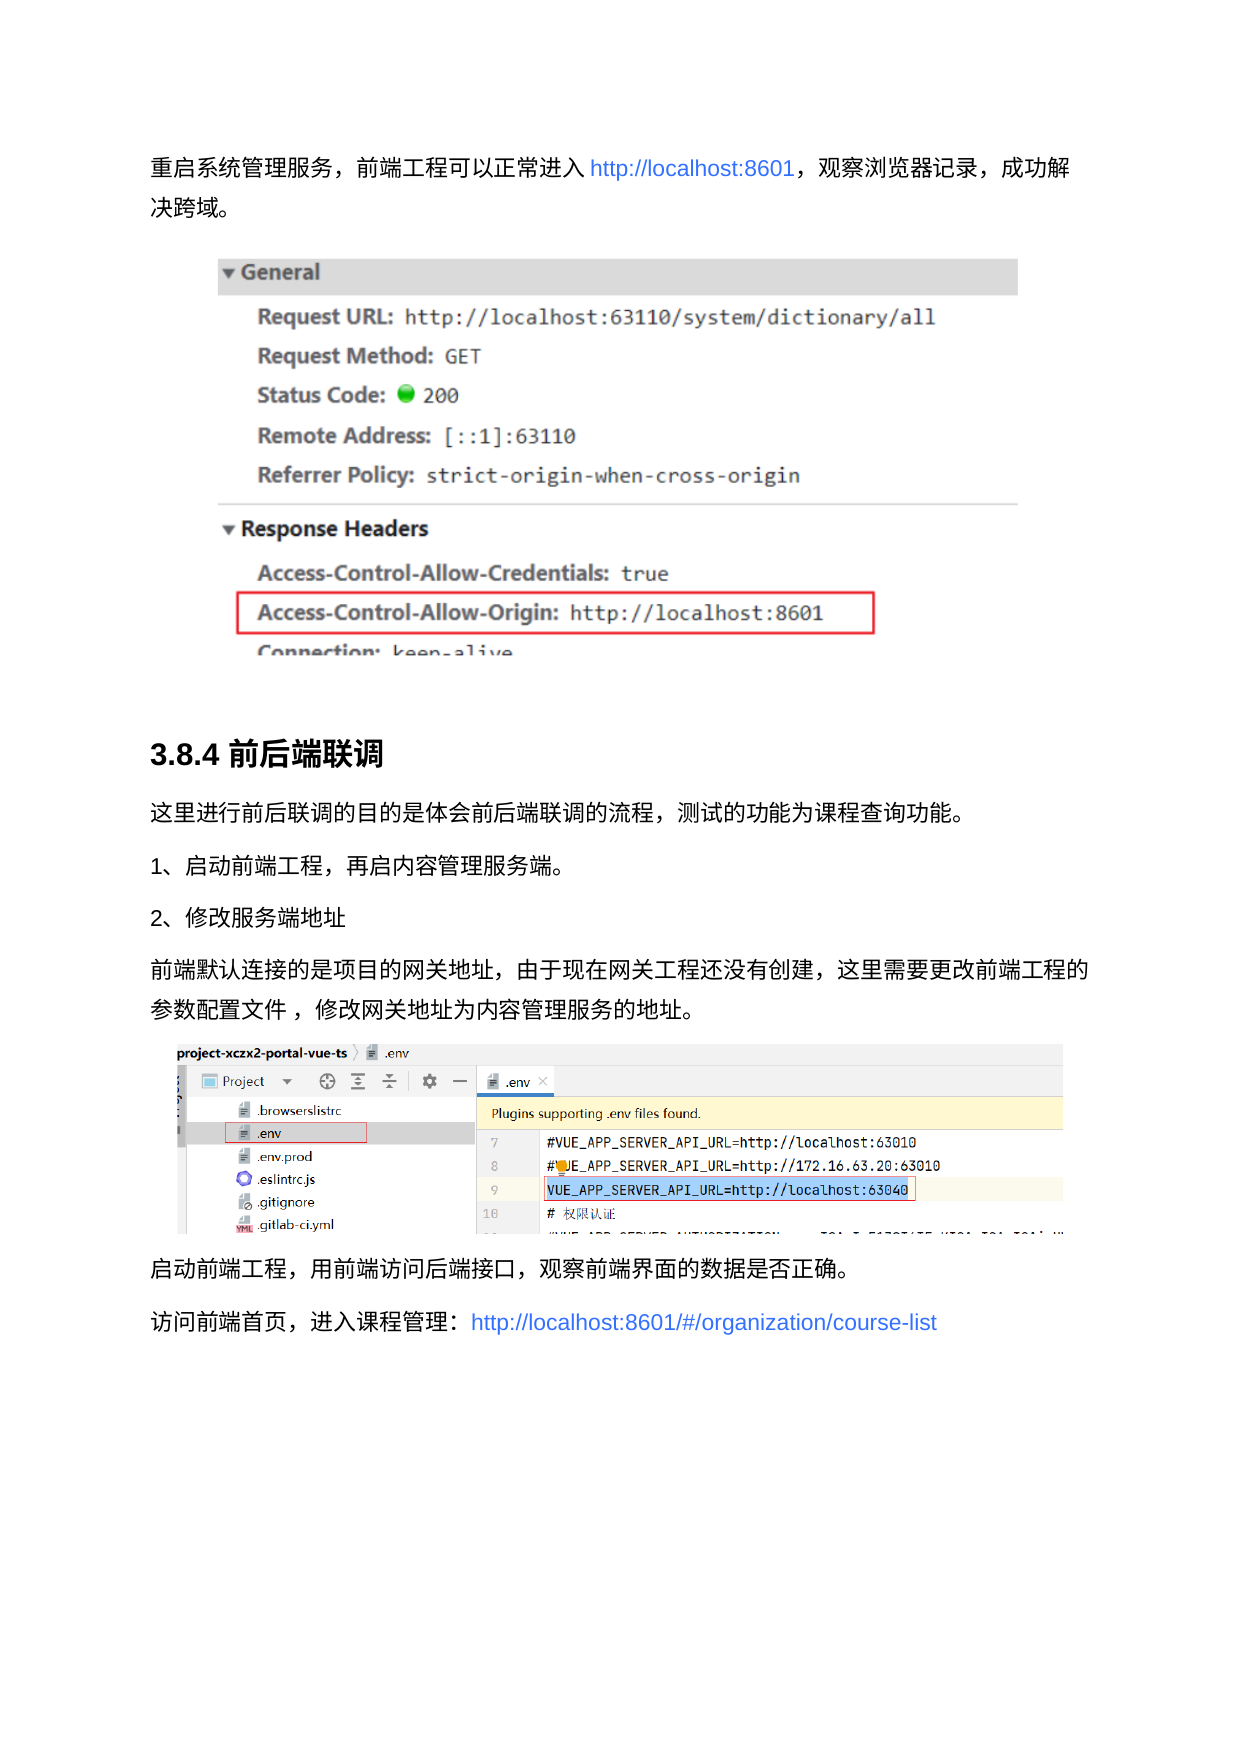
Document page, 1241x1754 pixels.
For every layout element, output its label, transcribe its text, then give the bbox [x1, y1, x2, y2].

text 1、启动前端工程，再启内容管理服务端。 [150, 848, 1090, 881]
text 这里进行前后联调的目的是体会前后端联调的流程，测试的功能为课程查询功能。 [150, 795, 1090, 828]
picture [177, 242, 1064, 692]
text 2、修改服务端地址 [150, 900, 1090, 933]
text 启动前端工程，用前端访问后端接口，观察前端界面的数据是否正确。 [150, 1251, 1090, 1284]
picture [177, 1044, 1064, 1234]
text 前端默认连接的是项目的网关地址，由于现在网关工程还没有创建，这里需要更改前端工程的参数配置文件 ，修改网关地址为内容管理服务的地址。 [150, 952, 1090, 1025]
text 访问前端首页，进入课程管理：http://localhost:8601/#/organization/course-list [150, 1303, 1090, 1337]
text 重启系统管理服务，前端工程可以正常进入http://localhost:8601，观察浏览器记录，成功解决跨域。 [150, 150, 1090, 223]
text 3.8.4 前后端联调 [150, 729, 1090, 774]
